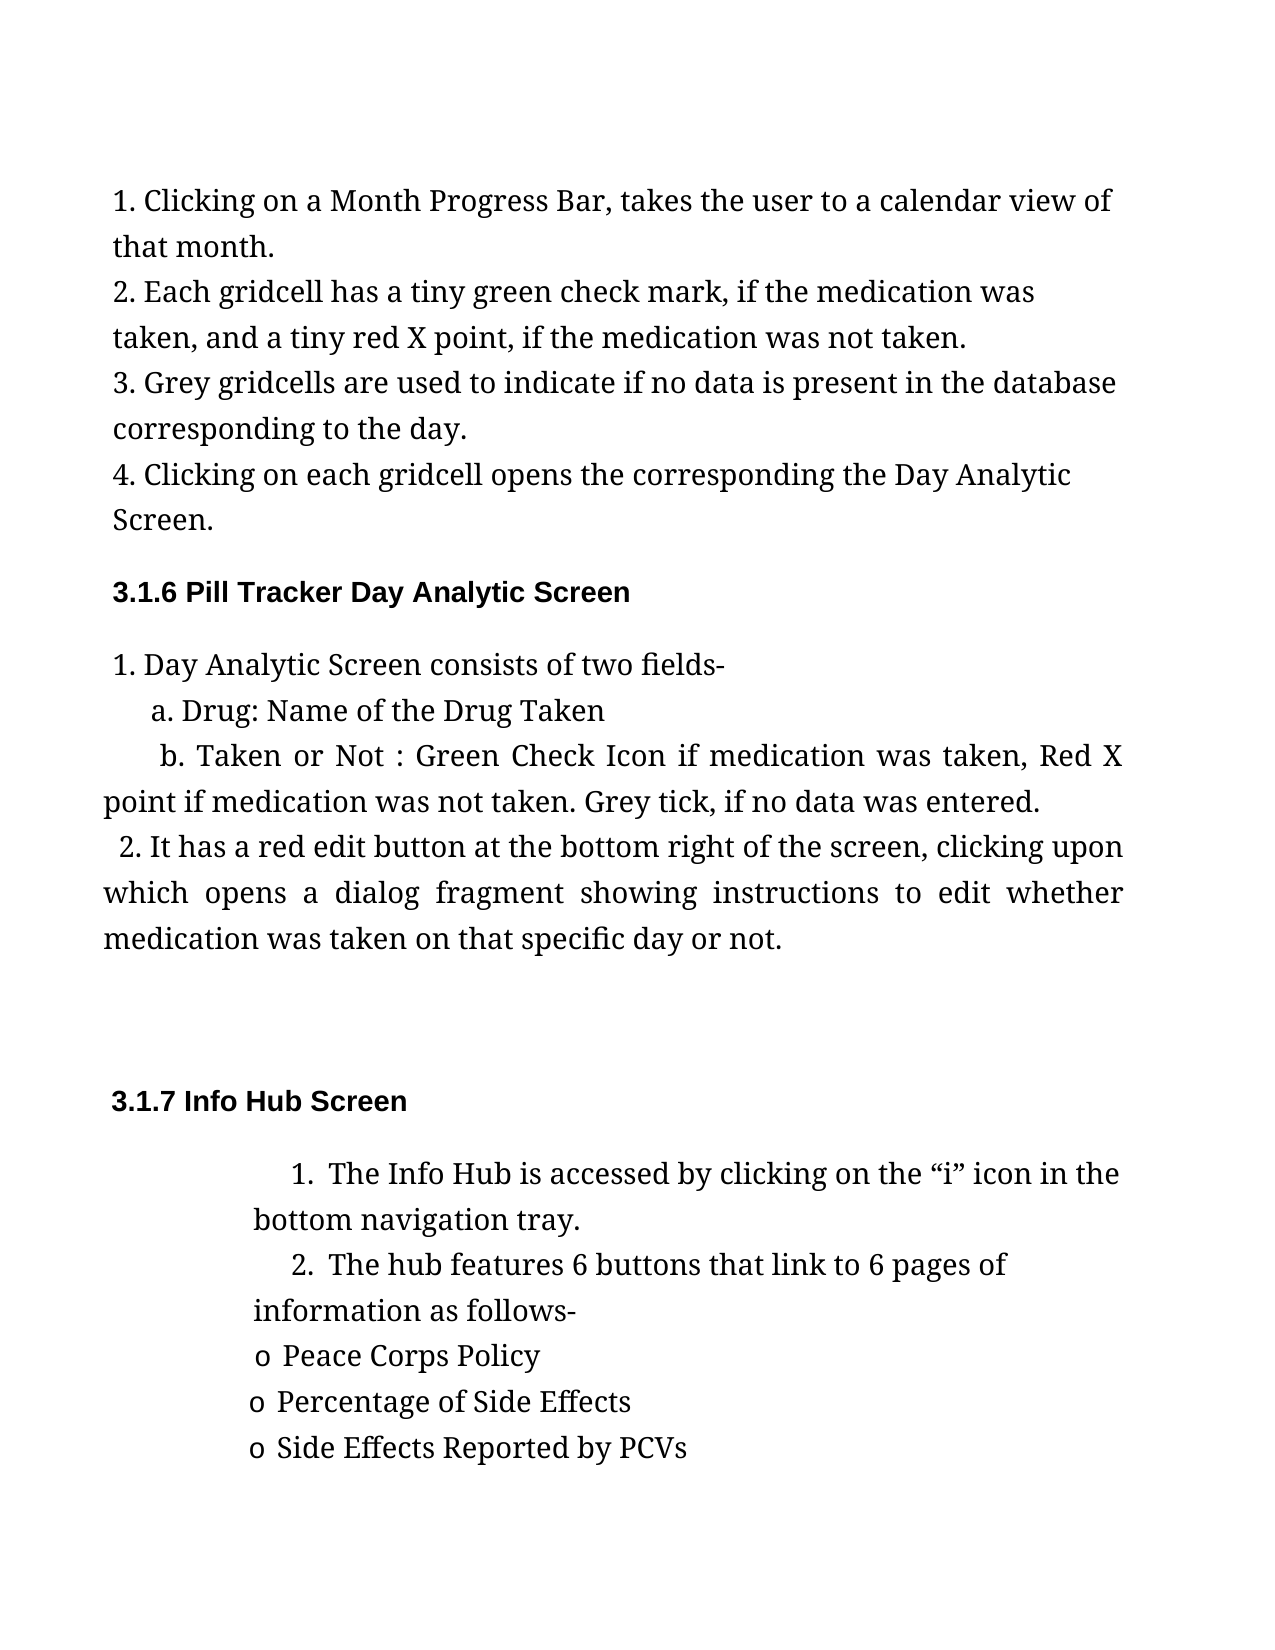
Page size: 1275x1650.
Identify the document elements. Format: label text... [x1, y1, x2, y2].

text 3.1.7 Info Hub Screen [103, 1084, 1125, 1118]
text 2. It has a red edit button at the bottom right of the screen, clicking upon which opens a dialog fragment showing instructions to edit whether medication was taken on that specific day or not. [103, 827, 1125, 958]
text 4. Clicking on each gridcell opens the corresponding the Day Analytic Screen. [112, 454, 1125, 539]
list The Info Hub is accessed by clicking on the “i” icon in the bottom navigation tray. [253, 1153, 1125, 1238]
text o Peace Corps Policy [178, 1336, 1125, 1376]
text 1. Day Analytic Screen consists of two fields- [112, 644, 1125, 684]
text o Side Effects Reported by PCVs [178, 1427, 1125, 1467]
text a. Drug: Name of the Drug Taken [112, 690, 1125, 729]
list The hub features 6 buttons that link to 6 pages of information as follows- [253, 1244, 1125, 1330]
text b. Taken or Not : Green Check Icon if medication was taken, Red X point if medication was not taken. Grey tick, if no data was entered. [103, 735, 1125, 821]
text 3. Grey gridcells are used to indicate if no data is present in the database corresponding to the day. [112, 363, 1125, 448]
text 3.1.6 Pill Tracker Day Analytic Screen [112, 575, 1125, 609]
text 1. Clicking on a Month Progress Bar, takes the user to a calendar view of that month. [112, 180, 1125, 266]
text o Percentage of Side Effects [178, 1381, 1125, 1421]
text 2. Each gridcell has a tiny green check mark, if the medication was taken, and a tiny red X point, if the medication was not taken. [112, 271, 1125, 357]
